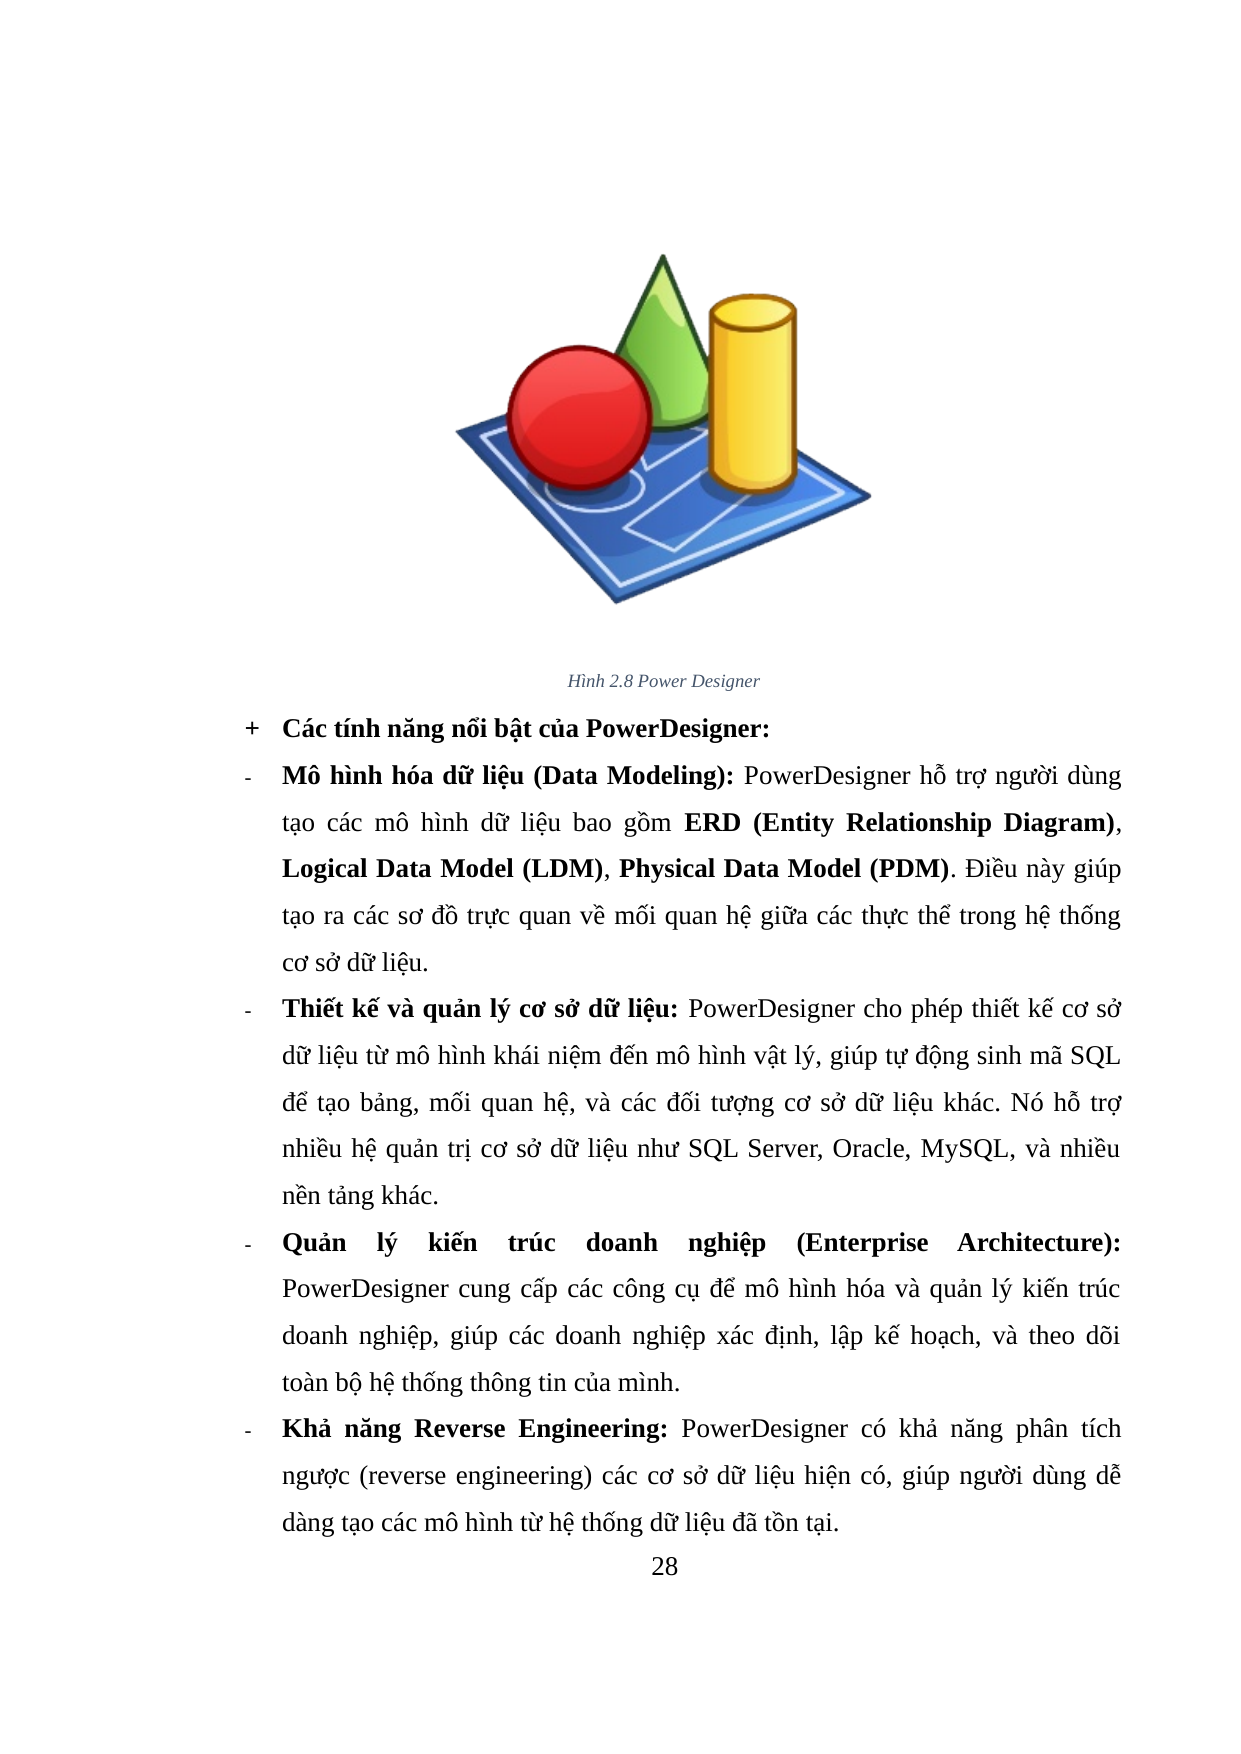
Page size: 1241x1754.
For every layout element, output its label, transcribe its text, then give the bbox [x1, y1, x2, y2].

list Khả năng Reverse Engineering: PowerDesigner có khả năng phân tích ngược (reverse engineering) các cơ sở dữ liệu hiện có, giúp người dùng dễ dàng tạo các mô hình từ hệ thống dữ liệu đã tồn tại. [244, 1413, 1122, 1537]
list Thiết kế và quản lý cơ sở dữ liệu: PowerDesigner cho phép thiết kế cơ sở dữ liệu từ mô hình khái niệm đến mô hình vật lý, giúp tự động sinh mã SQL để tạo bảng, mối quan hệ, và các đối tượng cơ sở dữ liệu khác. Nó hỗ trợ nhiều hệ quản trị cơ sở dữ liệu như SQL Server, Oracle, MySQL, và nhiều nền tảng khác. [244, 993, 1122, 1210]
list Mô hình hóa dữ liệu (Data Modeling): PowerDesigner hỗ trợ người dùng tạo các mô hình dữ liệu bao gồm ERD (Entity Relationship Diagram), Logical Data Model (LDM), Physical Data Model (PDM). Điều này giúp tạo ra các sơ đồ trực quan về mối quan hệ giữa các thực thể trong hệ thống cơ sở dữ liệu. [244, 759, 1122, 977]
list Các tính năng nổi bật của PowerDesigner: [244, 713, 1122, 744]
picture [448, 206, 880, 638]
list Quản lý kiến trúc doanh nghiệp (Enterprise Architecture): PowerDesigner cung cấp các công cụ để mô hình hóa và quản lý kiến trúc doanh nghiệp, giúp các doanh nghiệp xác định, lập kế hoạch, và theo dõi toàn bộ hệ thống thông tin của mình. [244, 1226, 1122, 1397]
